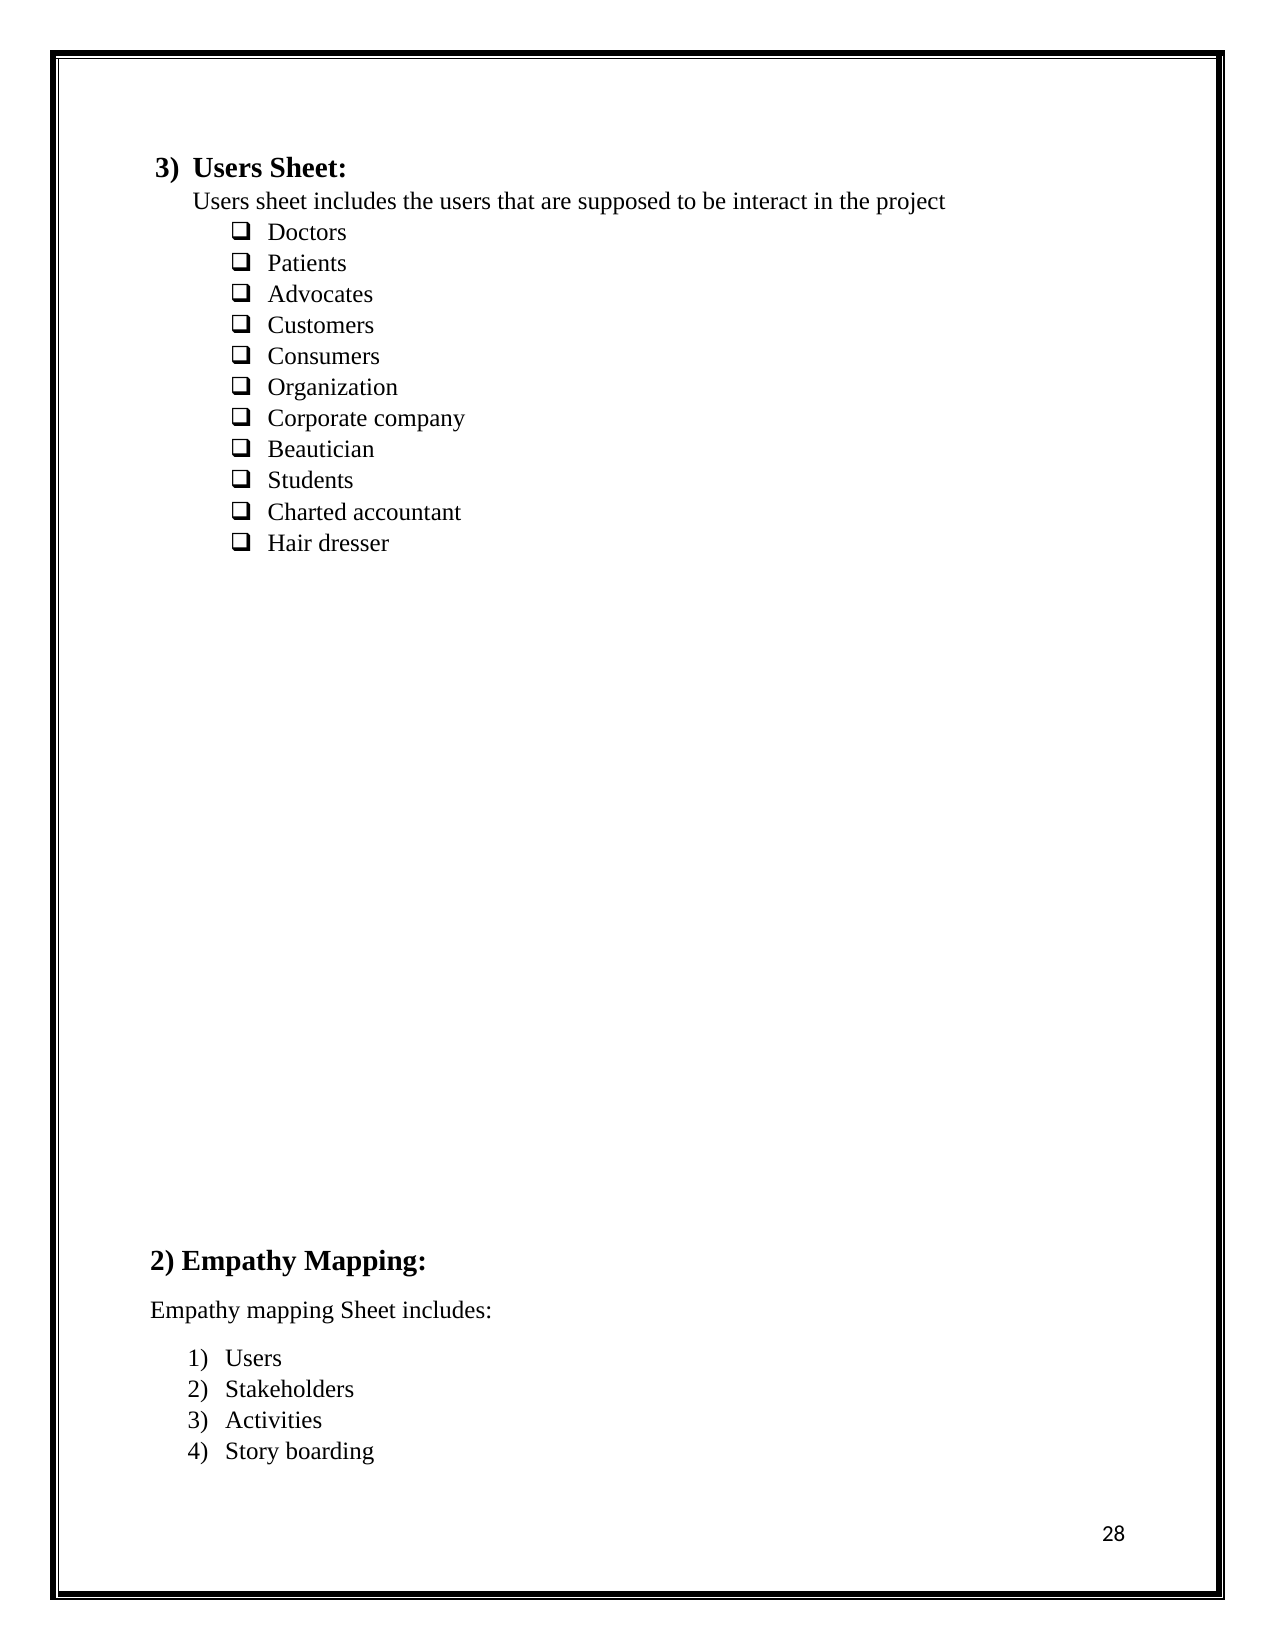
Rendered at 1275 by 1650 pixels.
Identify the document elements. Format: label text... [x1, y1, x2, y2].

list Hair dresser [230, 528, 1125, 556]
list Students [230, 466, 1125, 494]
text Empathy mapping Sheet includes: [150, 1296, 1125, 1324]
list Users sheet includes the users that are supposed to be interact in the project [192, 186, 1125, 215]
list Advocates [230, 279, 1125, 308]
list Customers [230, 310, 1125, 339]
list Activities [187, 1405, 1125, 1434]
list Stakeholders [187, 1374, 1125, 1403]
list Charted accountant [230, 497, 1125, 525]
list Patients [230, 248, 1125, 277]
text 2) Empathy Mapping: [150, 1243, 1125, 1276]
list Beautician [230, 434, 1125, 463]
list Corporate company [230, 403, 1125, 432]
list Users Sheet: [155, 150, 1125, 183]
list Doctors [230, 217, 1125, 246]
list Consumers [230, 341, 1125, 370]
list Users [187, 1343, 1125, 1372]
list Story boarding [187, 1436, 1125, 1465]
list Organization [230, 372, 1125, 401]
